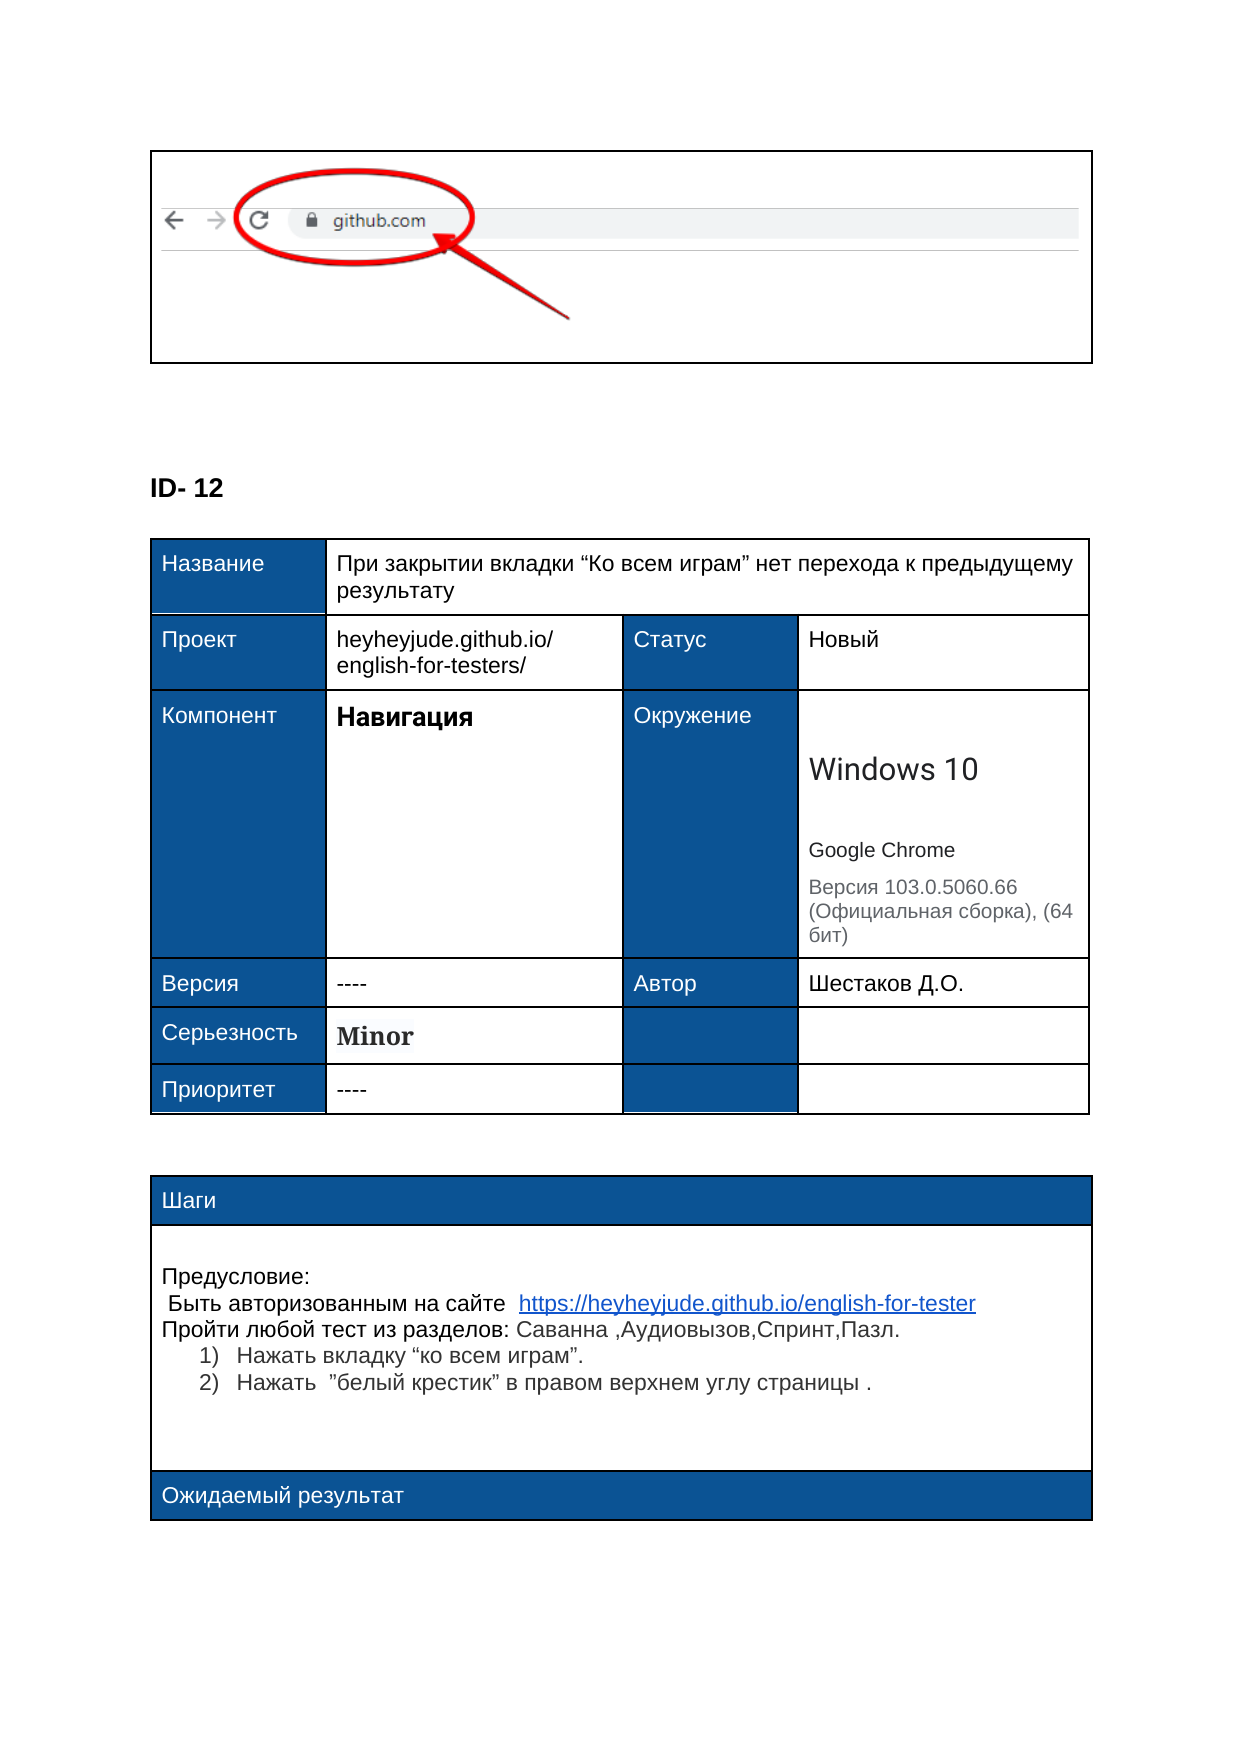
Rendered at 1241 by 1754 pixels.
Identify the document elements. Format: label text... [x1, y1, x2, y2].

table_cell Автор [624, 959, 797, 1006]
table_cell [624, 1065, 797, 1112]
table_cell [624, 1008, 797, 1063]
table_cell heyheyjude.github.io/english-for-testers/ [327, 616, 622, 689]
table_cell Шестаков Д.О. [799, 959, 1088, 1006]
table_cell Навигация [327, 691, 622, 957]
table_cell Статус [624, 616, 797, 689]
table_header Шаги [152, 1177, 1091, 1224]
table_cell Приоритет [152, 1065, 325, 1112]
table_header При закрытии вкладки “Ко всем играм” нет перехода к предыдущему результату [327, 540, 1088, 613]
table_cell Ожидаемый результат [152, 1472, 1091, 1519]
table_cell Minor [327, 1008, 622, 1063]
table_cell Новый [799, 616, 1088, 689]
table_cell Версия [152, 959, 325, 1006]
table_header Название [152, 540, 325, 613]
text ID- 12 [150, 472, 1090, 503]
table_cell ---- [327, 959, 622, 1006]
table_cell ---- [327, 1065, 622, 1112]
table_cell [152, 152, 1091, 362]
table_cell [799, 1065, 1088, 1112]
table_cell Окружение [624, 691, 797, 957]
table_cell Компонент [152, 691, 325, 957]
table_cell Windows 10 Google Chrome Версия 103.0.5060.66 (Официальная сборка), (64 бит) [799, 691, 1088, 957]
table_cell Проект [152, 616, 325, 689]
picture [161, 162, 1079, 325]
table_cell Серьезность [152, 1008, 325, 1063]
table_cell Предусловие: Быть авторизованным на сайте https://heyheyjude.github.io/english-for-tester Пройти любой тест из разделов: Саванна ,Аудиовызов,Спринт,Пазл. Нажать вкладку “ко всем играм”. Нажать ”белый крестик” в правом верхнем углу страницы . [152, 1226, 1091, 1469]
table_cell [799, 1008, 1088, 1063]
